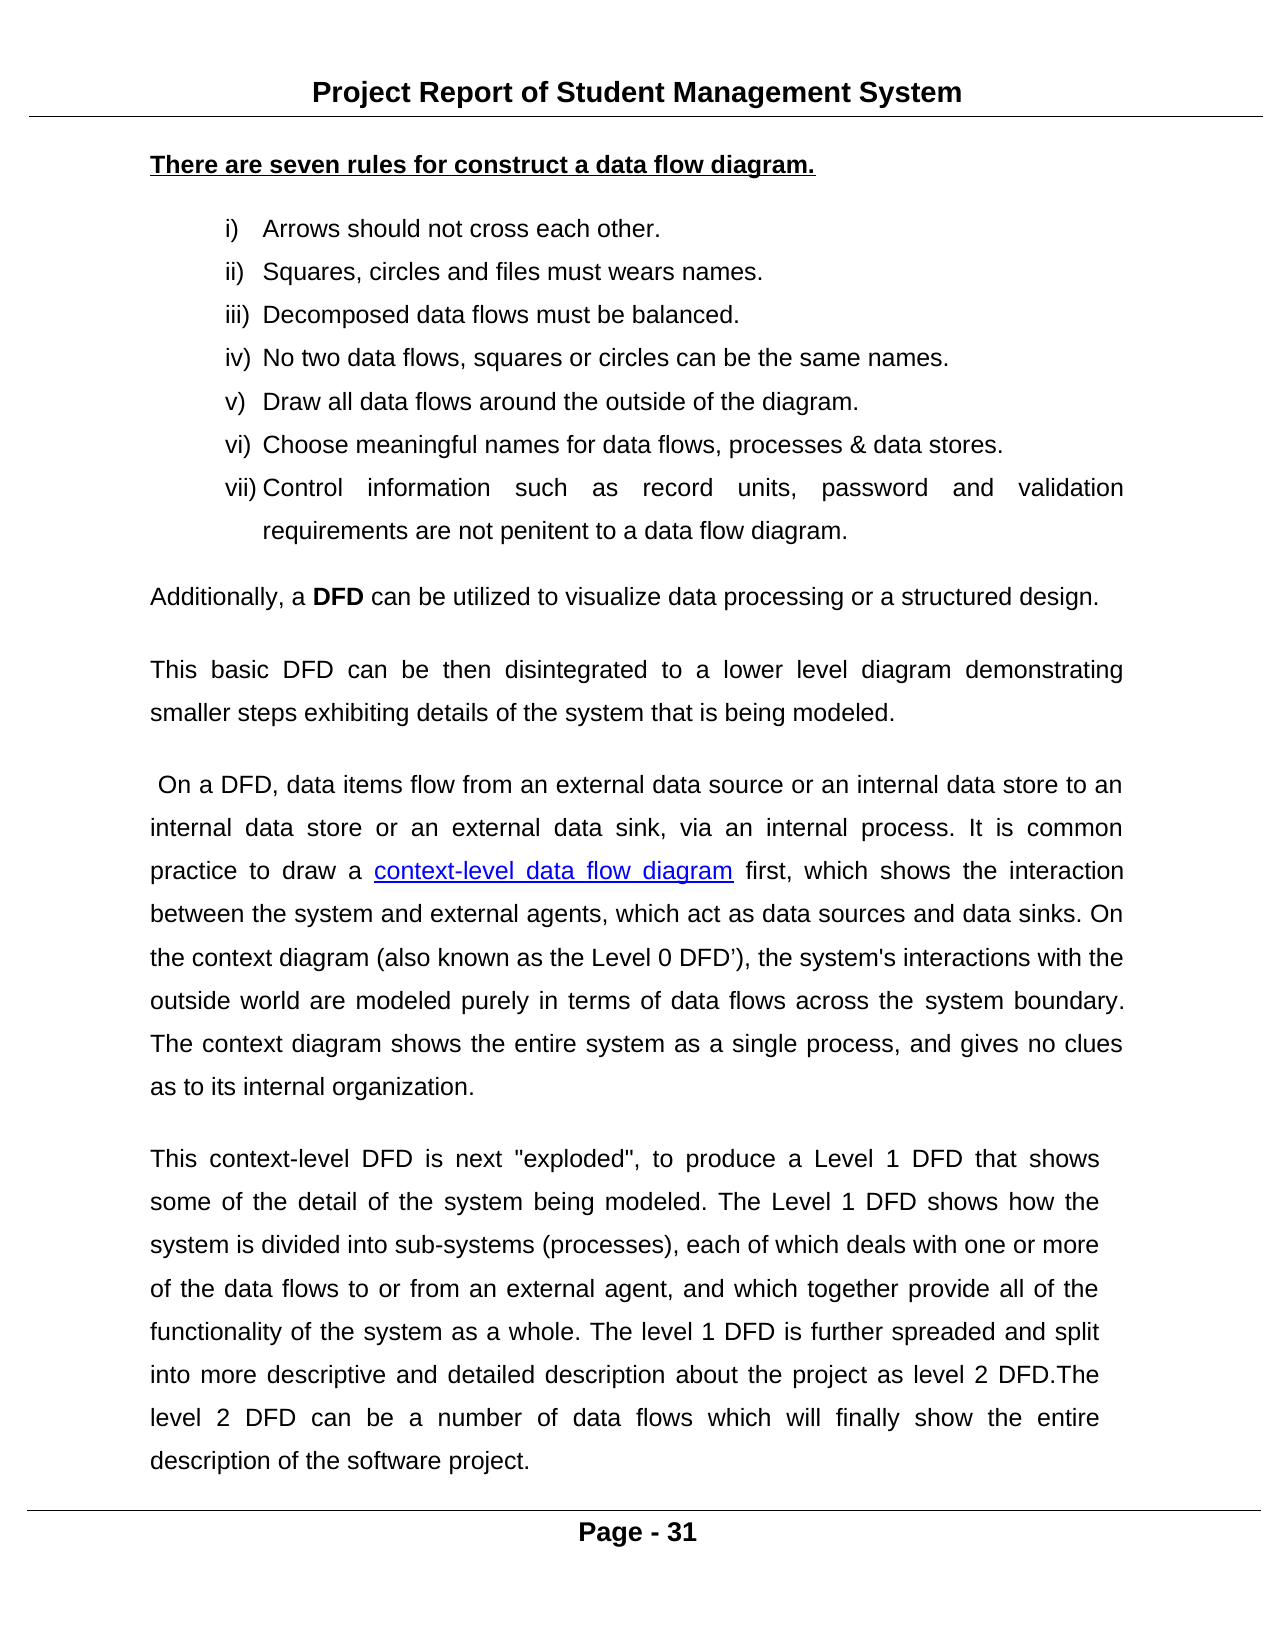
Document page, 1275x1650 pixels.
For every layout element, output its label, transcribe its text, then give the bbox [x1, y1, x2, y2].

list Draw all data flows around the outside of the diagram. [225, 386, 1125, 415]
list Arrows should not cross each other. [225, 214, 1125, 243]
list Choose meaningful names for data flows, processes & data stores. [225, 429, 1125, 458]
list Decomposed data flows must be balanced. [225, 300, 1125, 329]
text This basic DFD can be then disintegrated to a lower level diagram demonstrating smaller steps exhibiting details of the system that is being modeled. [150, 655, 1125, 727]
list Squares, circles and files must wears names. [225, 257, 1125, 286]
list Control information such as record units, password and validation requirements are not penitent to a data flow diagram. [225, 473, 1125, 544]
list No two data flows, squares or circles can be the same names. [225, 343, 1125, 372]
text This context-level DFD is next "exploded", to produce a Level 1 DFD that shows some of the detail of the system being modeled. The Level 1 DFD shows how the system is divided into sub-systems (processes), each of which deals with one or more of the data flows to or from an external agent, and which together provide all of the functionality of the system as a whole. The level 1 DFD is further spreaded and split into more descriptive and detailed description about the project as level 2 DFD.The level 2 DFD can be a number of data flows which will finally show the entire description of the software project. [150, 1144, 1102, 1475]
text On a DFD, data items flow from an external data source or an internal data store to an internal data store or an external data sink, via an internal process. It is common practice to draw a context-level data flow diagram first, which shows the interaction between the system and external agents, which act as data sources and data sinks. On the context diagram (also known as the Level 0 DFD’), the system's interactions with the outside world are modeled purely in terms of data flows across the system boundary. The context diagram shows the entire system as a single process, and gives no clues as to its internal organization. [150, 770, 1125, 1101]
text There are seven rules for construct a data flow diagram. [150, 150, 1125, 179]
text Additionally, a DFD can be utilized to visualize data processing or a structured design. [150, 582, 1102, 611]
